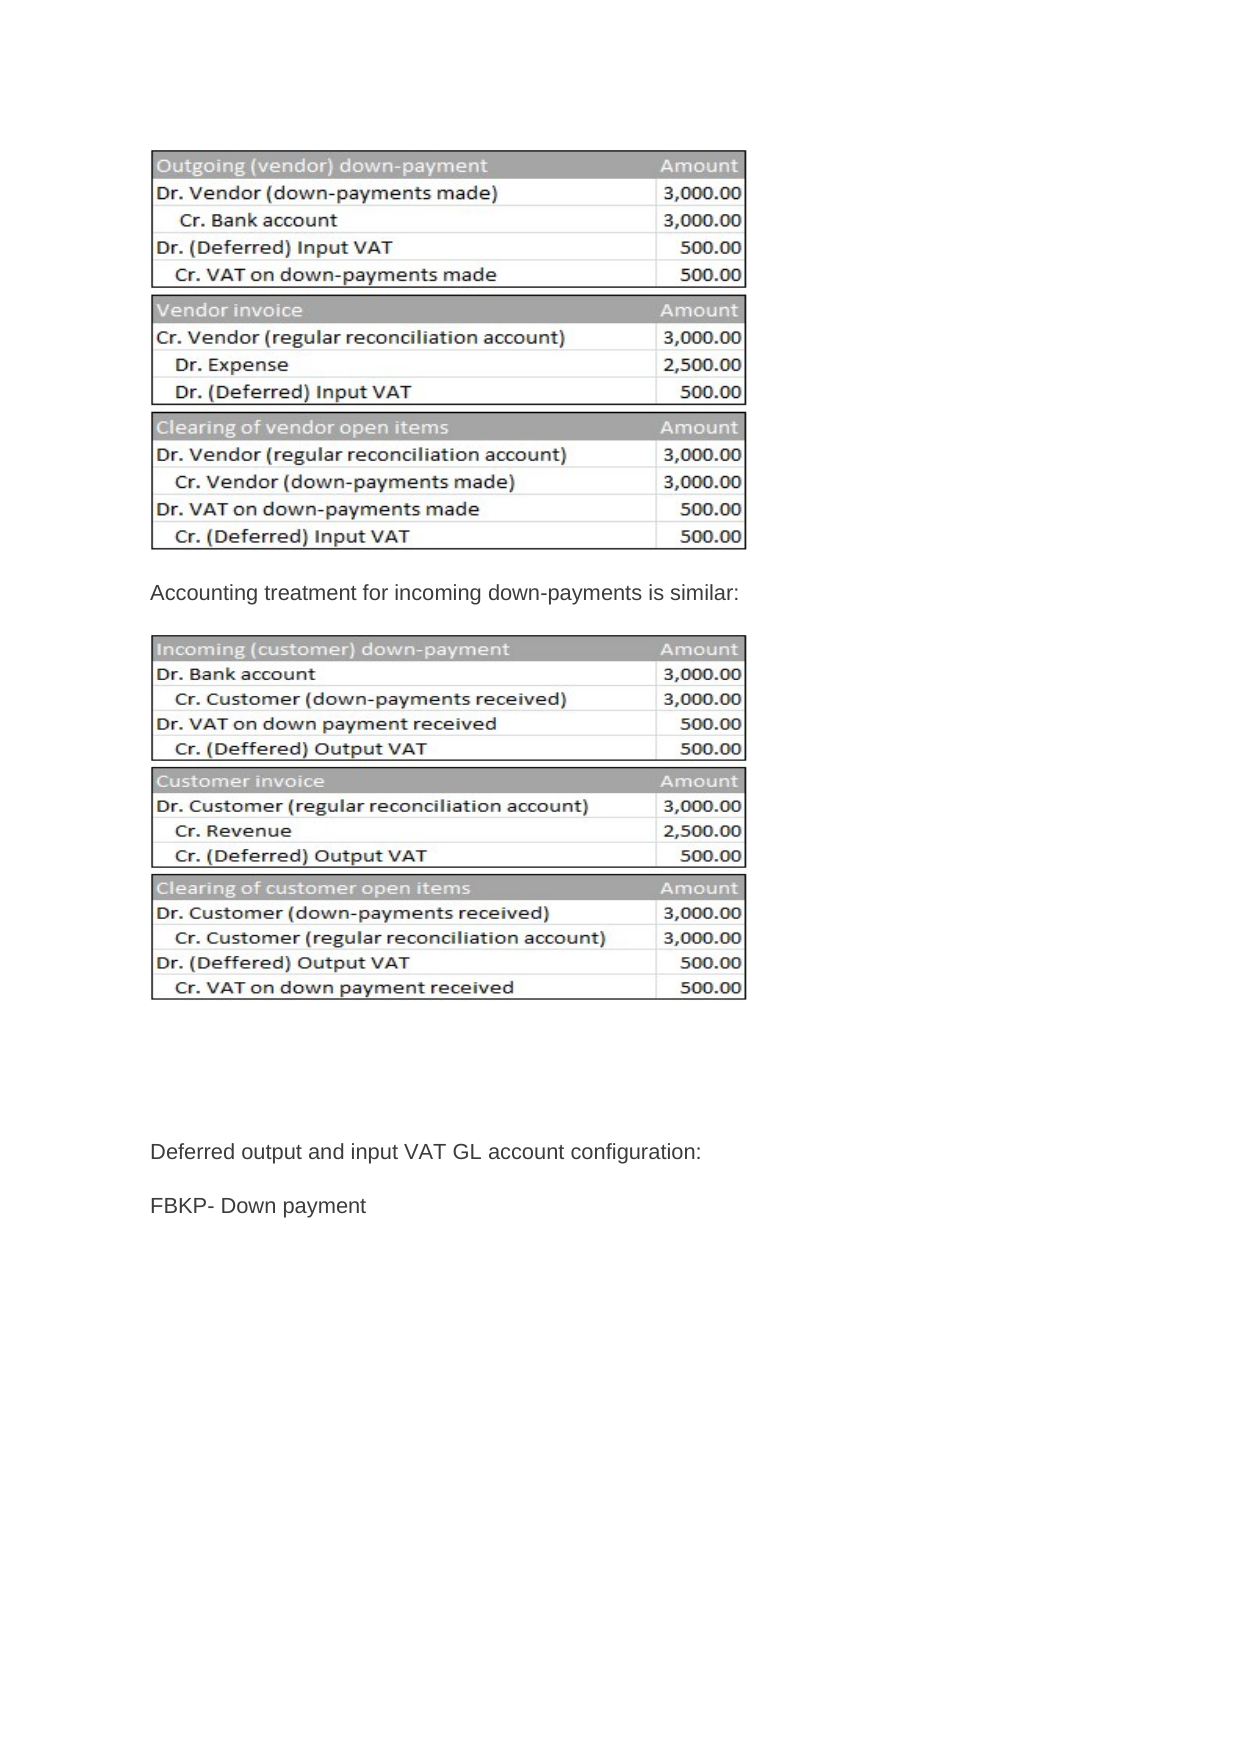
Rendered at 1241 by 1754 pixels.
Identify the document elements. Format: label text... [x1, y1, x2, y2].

text FBKP- Down payment [150, 1193, 1090, 1218]
text Deferred output and input VAT GL account configuration: [150, 1139, 1090, 1164]
picture [150, 634, 748, 1001]
picture [150, 150, 748, 551]
text Accounting treatment for incoming down-payments is similar: [150, 580, 1090, 605]
